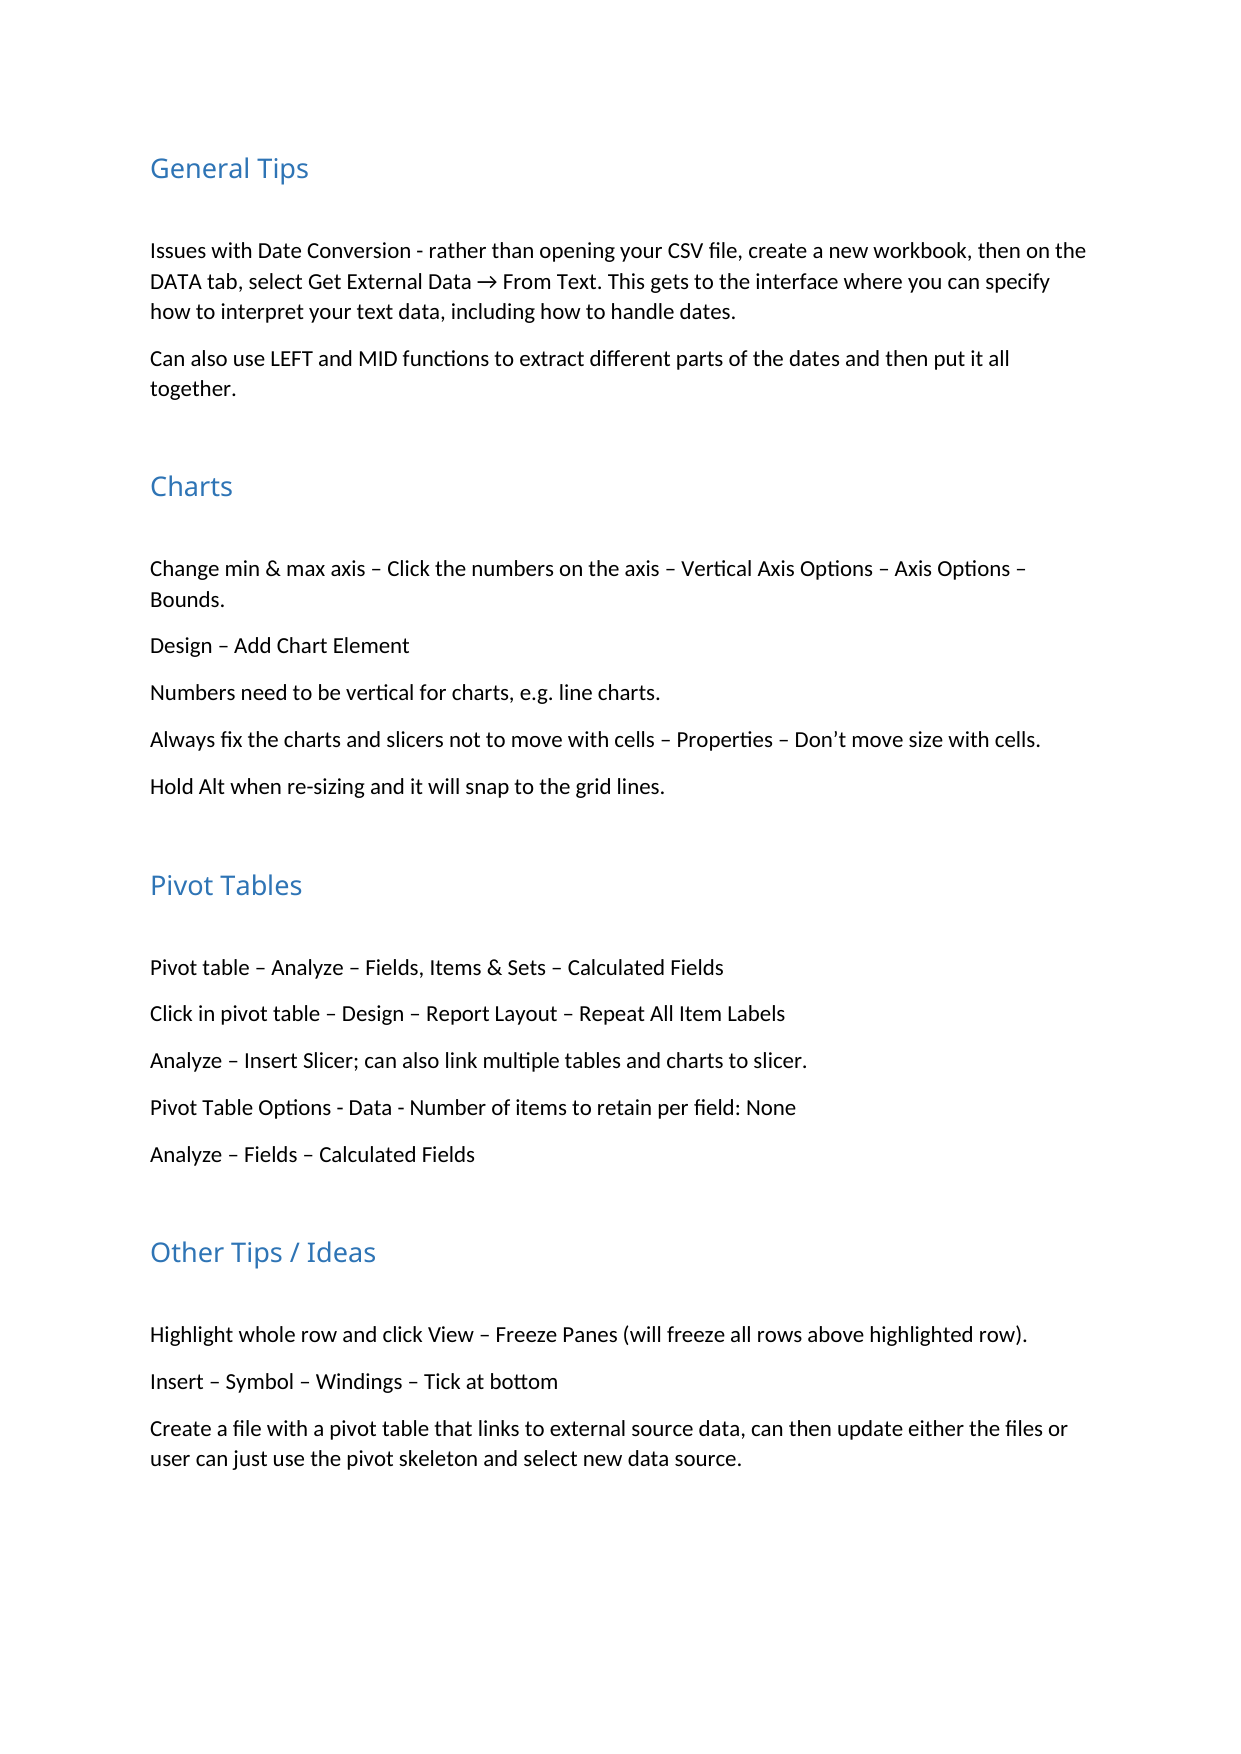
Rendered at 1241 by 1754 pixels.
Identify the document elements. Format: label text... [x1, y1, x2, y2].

subtitle General Tips [150, 150, 1090, 187]
text Numbers need to be vertical for charts, e.g. line charts. [150, 678, 1090, 707]
text Change min & max axis – Click the numbers on the axis – Vertical Axis Options – Axis Options – Bounds. [150, 554, 1090, 613]
text Click in pivot table – Design – Report Layout – Repeat All Item Labels [150, 999, 1090, 1028]
text Can also use LEFT and MID functions to extract different parts of the dates and then put it all together. [150, 344, 1090, 402]
text Insert – Symbol – Windings – Tick at bottom [150, 1367, 1090, 1396]
text Highlight whole row and click View – Freeze Panes (will freeze all rows above highlighted row). [150, 1321, 1090, 1349]
text Design – Add Chart Element [150, 632, 1090, 660]
subtitle Pivot Tables [150, 866, 1090, 903]
text Pivot table – Analyze – Fields, Items & Sets – Calculated Fields [150, 953, 1090, 981]
subtitle Other Tips / Ideas [150, 1234, 1090, 1271]
text Create a file with a pivot table that links to external source data, can then update either the files or user can just use the pivot skeleton and select new data source. [150, 1414, 1090, 1473]
subtitle Charts [150, 468, 1090, 505]
text Hold Alt when re-sizing and it will snap to the grid lines. [150, 772, 1090, 800]
text Always fix the charts and slicers not to move with cells – Properties – Don’t move size with cells. [150, 725, 1090, 753]
text Pivot Table Options - Data - Number of items to retain per field: None [150, 1093, 1090, 1121]
text Analyze – Fields – Calculated Fields [150, 1140, 1090, 1168]
text Issues with Date Conversion - rather than opening your CSV file, create a new workbook, then on the DATA tab, select Get External Data → From Text. This gets to the interface where you can specify how to interpret your text data, including how to handle dates. [150, 237, 1090, 325]
text Analyze – Insert Slicer; can also link multiple tables and charts to slicer. [150, 1046, 1090, 1074]
